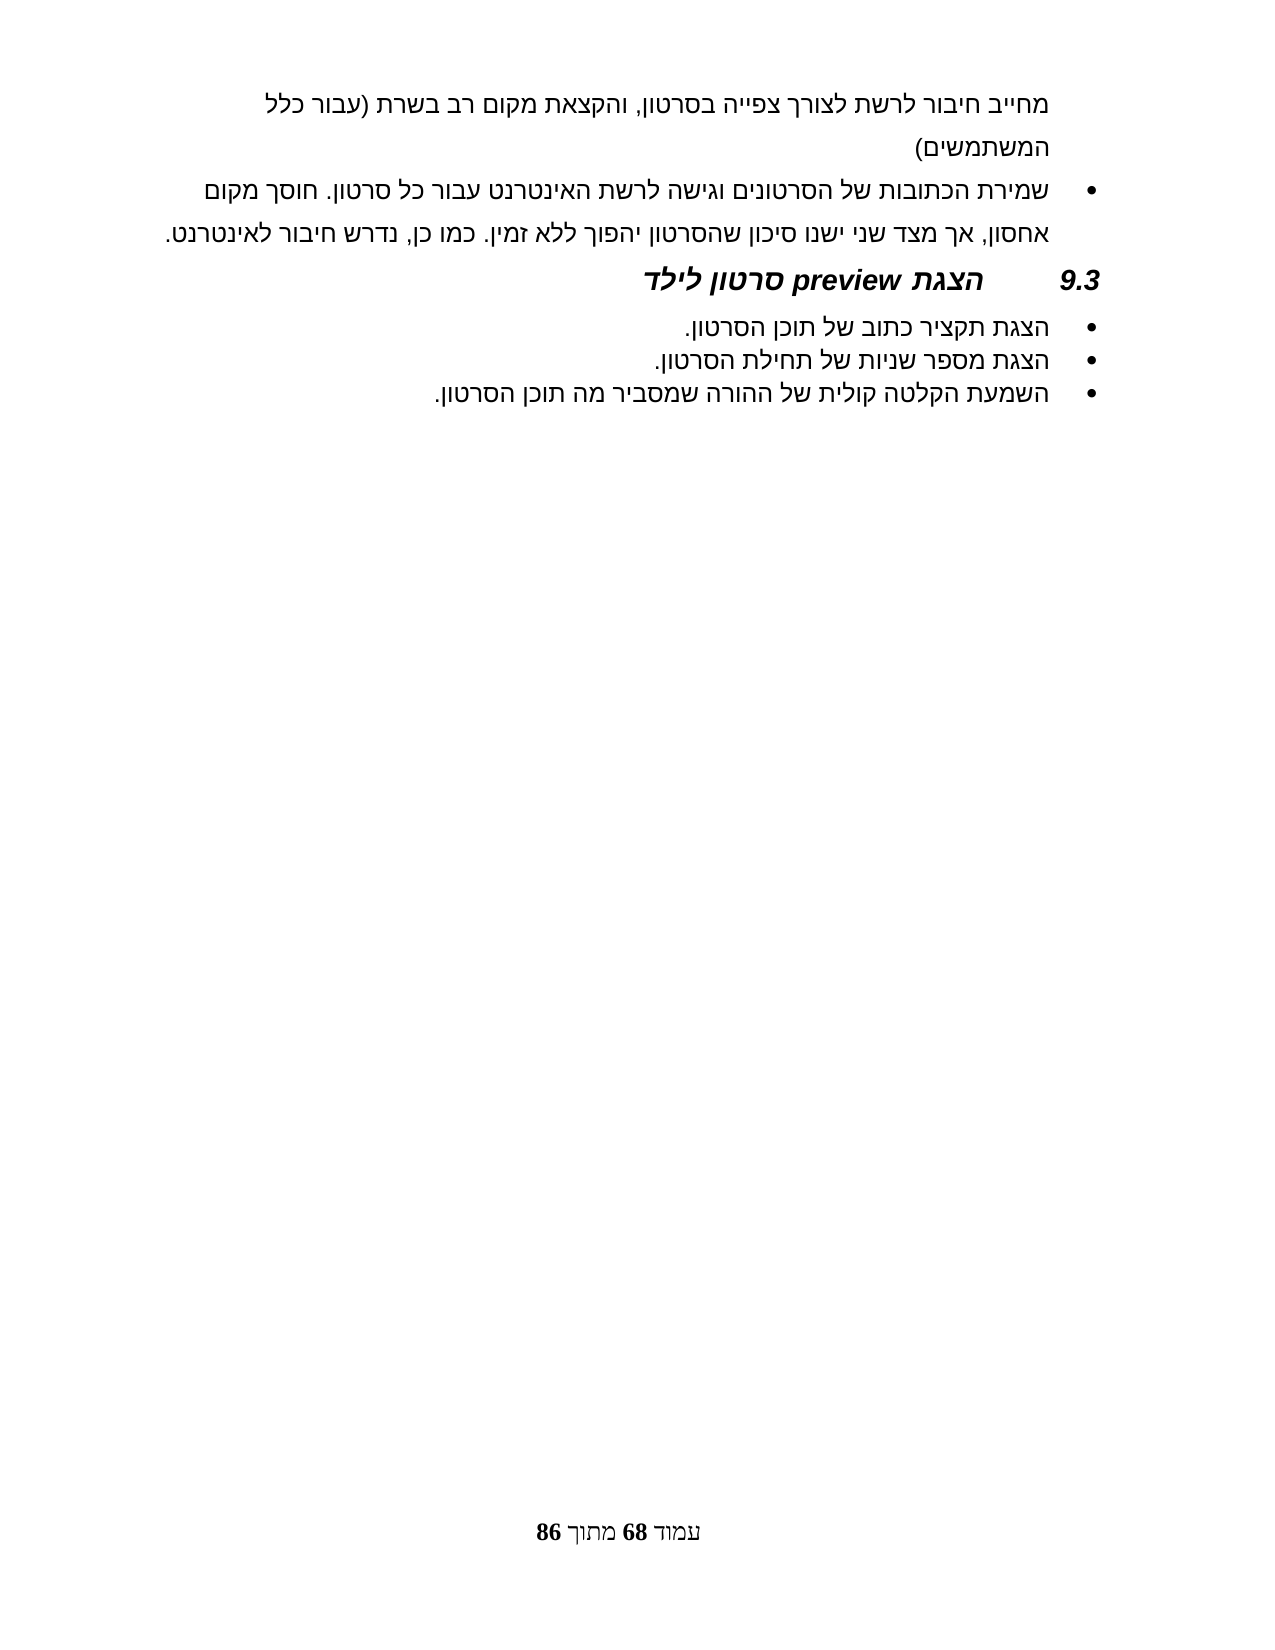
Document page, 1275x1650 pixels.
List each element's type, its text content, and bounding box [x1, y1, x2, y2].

list הצגת preview סרטון לילד [150, 263, 1059, 296]
list הצגת מספר שניות של תחילת הסרטון. [150, 346, 1087, 375]
list שמירת הכתובות של הסרטונים וגישה לרשת האינטרנט עבור כל סרטון. חוסך מקום אחסון, אך מצד שני ישנו סיכון שהסרטון יהפוך ללא זמין. כמו כן, נדרש חיבור לאינטרנט. [150, 176, 1087, 248]
list הצגת תקציר כתוב של תוכן הסרטון. [150, 313, 1087, 342]
list השמעת הקלטה קולית של ההורה שמסביר מה תוכן הסרטון. [150, 379, 1087, 408]
list מחייב חיבור לרשת לצורך צפייה בסרטון, והקצאת מקום רב בשרת (עבור כלל המשתמשים) [150, 90, 1050, 162]
